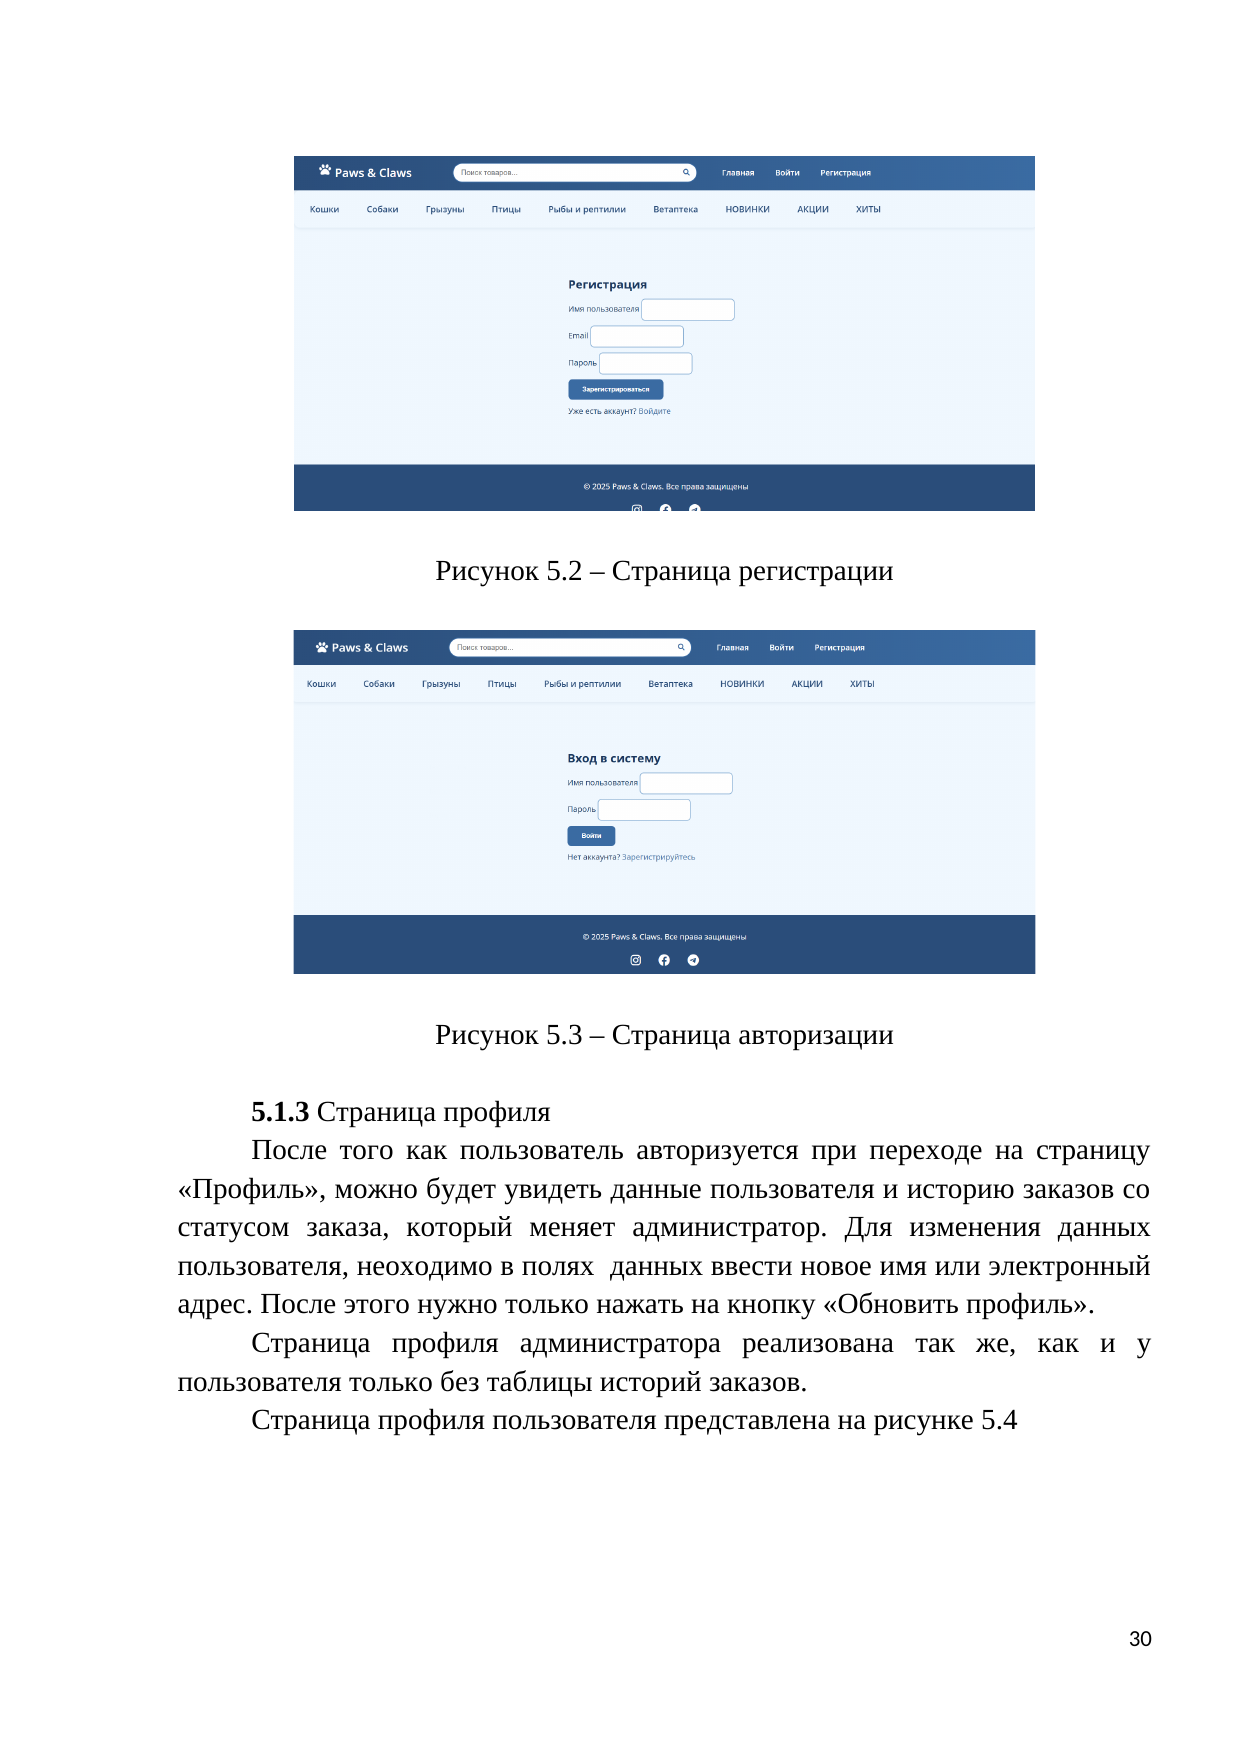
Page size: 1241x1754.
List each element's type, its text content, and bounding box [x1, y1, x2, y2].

picture [294, 156, 1035, 511]
text 5.1.3 Страница профиля [177, 1094, 1152, 1127]
text Страница профиля пользователя представлена на рисунке 5.4 [177, 1402, 1152, 1436]
text Рисунок 5.2 – Страница регистрации [177, 553, 1152, 586]
text Страница профиля администратора реализована так же, как и у пользователя только без таблицы историй заказов. [177, 1325, 1152, 1397]
text После того как пользователь авторизуется при переходе на страницу «Профиль», можно будет увидеть данные пользователя и историю заказов со статусом заказа, который меняет администратор. Для изменения данных пользователя, неоходимо в полях данных ввести новое имя или электронный адрес. После этого нужно только нажать на кнопку «Обновить профиль». [177, 1132, 1152, 1320]
picture [293, 630, 1036, 974]
text Рисунок 5.3 – Страница авторизации [177, 1017, 1152, 1050]
